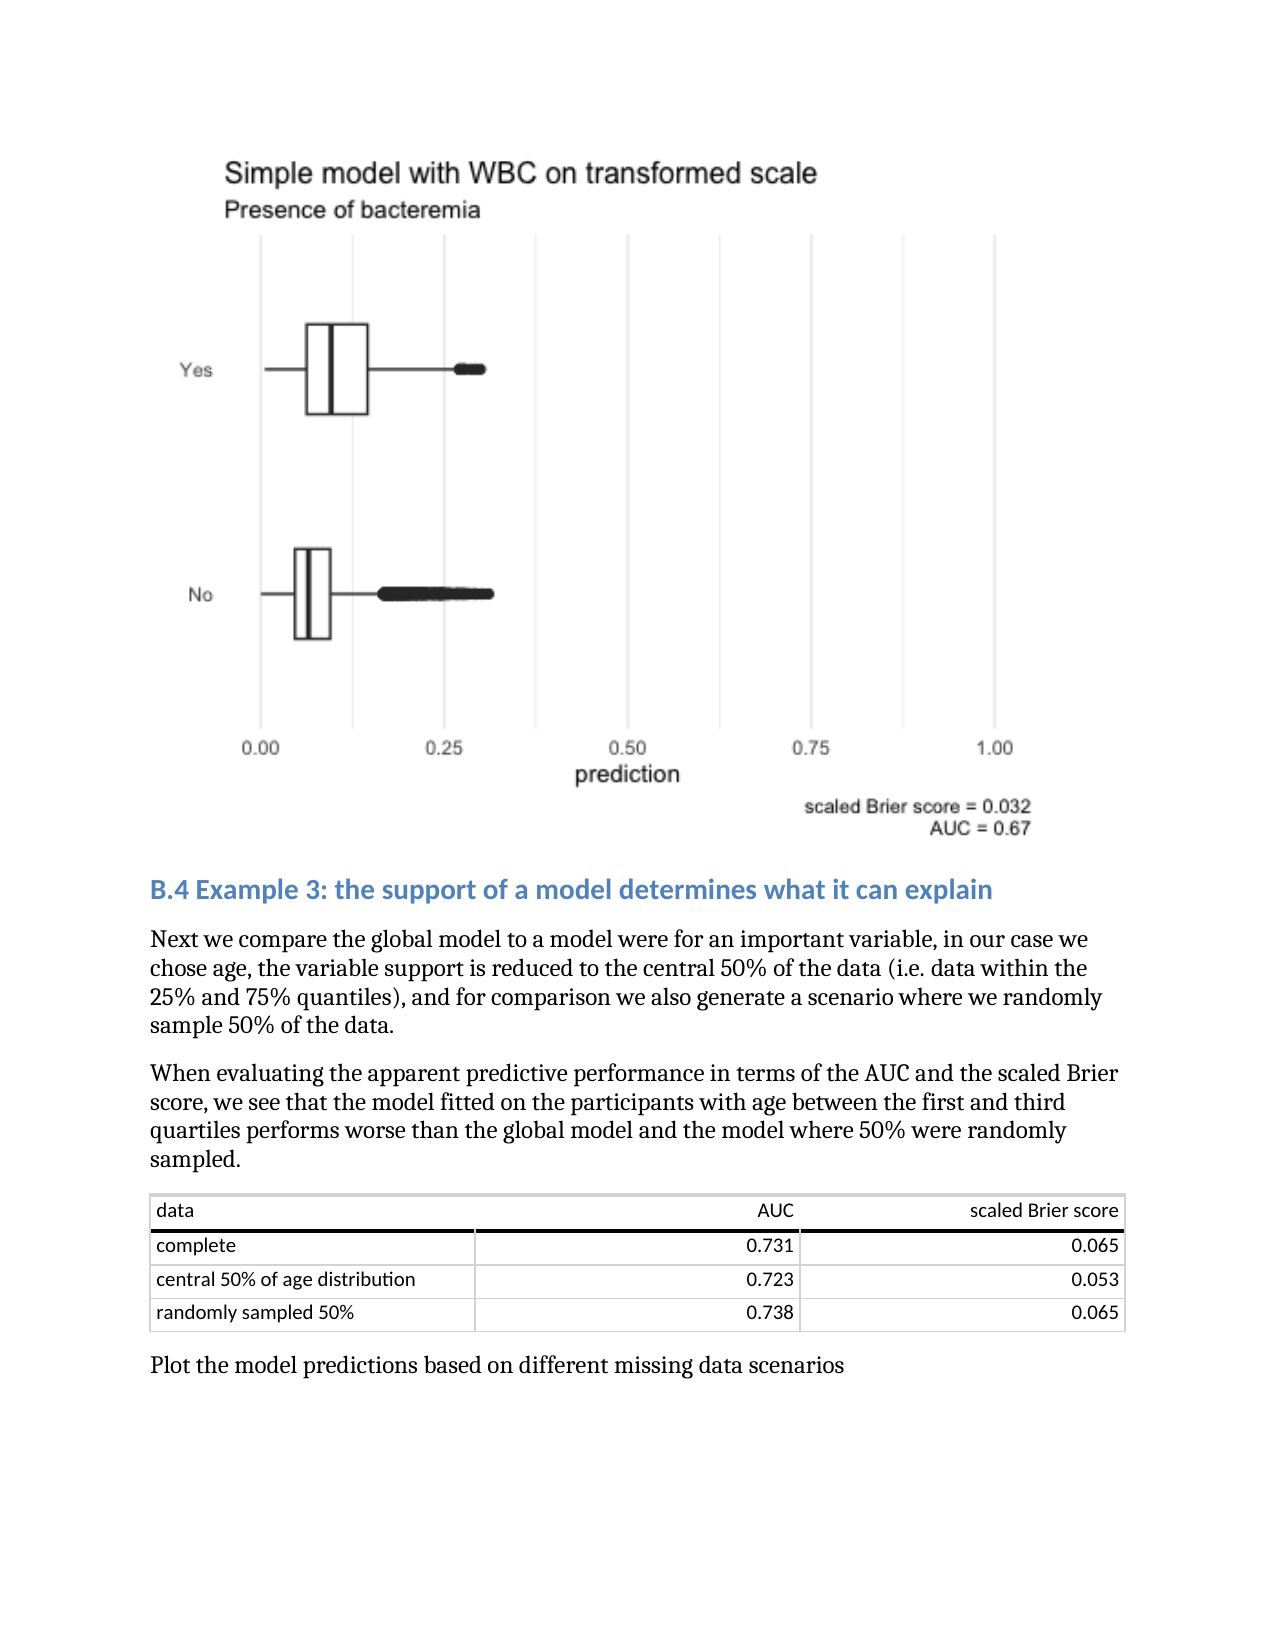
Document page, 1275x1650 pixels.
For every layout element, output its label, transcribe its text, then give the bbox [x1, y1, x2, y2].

table_cell 0.053 [801, 1266, 1124, 1298]
table_cell 0.065 [801, 1233, 1124, 1264]
table_cell randomly sampled 50% [151, 1299, 474, 1331]
table_cell 0.065 [801, 1299, 1124, 1331]
table_header AUC [475, 1197, 800, 1228]
text Next we compare the global model to a model were for an important variable, in our case we chose age, the variable support is reduced to the central 50% of the data (i.e. data within the 25% and 75% quantiles), and for comparison we also generate a scenario where we randomly sample 50% of the data. [150, 925, 1125, 1040]
table_header data [151, 1197, 475, 1228]
subtitle B.4 Example 3: the support of a model determines what it can explain [150, 871, 1125, 906]
table_cell complete [151, 1233, 474, 1264]
table_cell 0.738 [476, 1299, 799, 1331]
picture [168, 150, 1044, 850]
text Plot the model predictions based on different missing data scenarios [150, 1351, 1125, 1380]
table_cell central 50% of age distribution [151, 1266, 474, 1298]
text When evaluating the apparent predictive performance in terms of the AUC and the scaled Brier score, we see that the model fitted on the participants with age between the first and third quartiles performs worse than the global model and the model where 50% were randomly sampled. [150, 1059, 1125, 1174]
table_cell 0.723 [476, 1266, 799, 1298]
table_header scaled Brier score [800, 1197, 1124, 1228]
table_cell 0.731 [476, 1233, 799, 1264]
